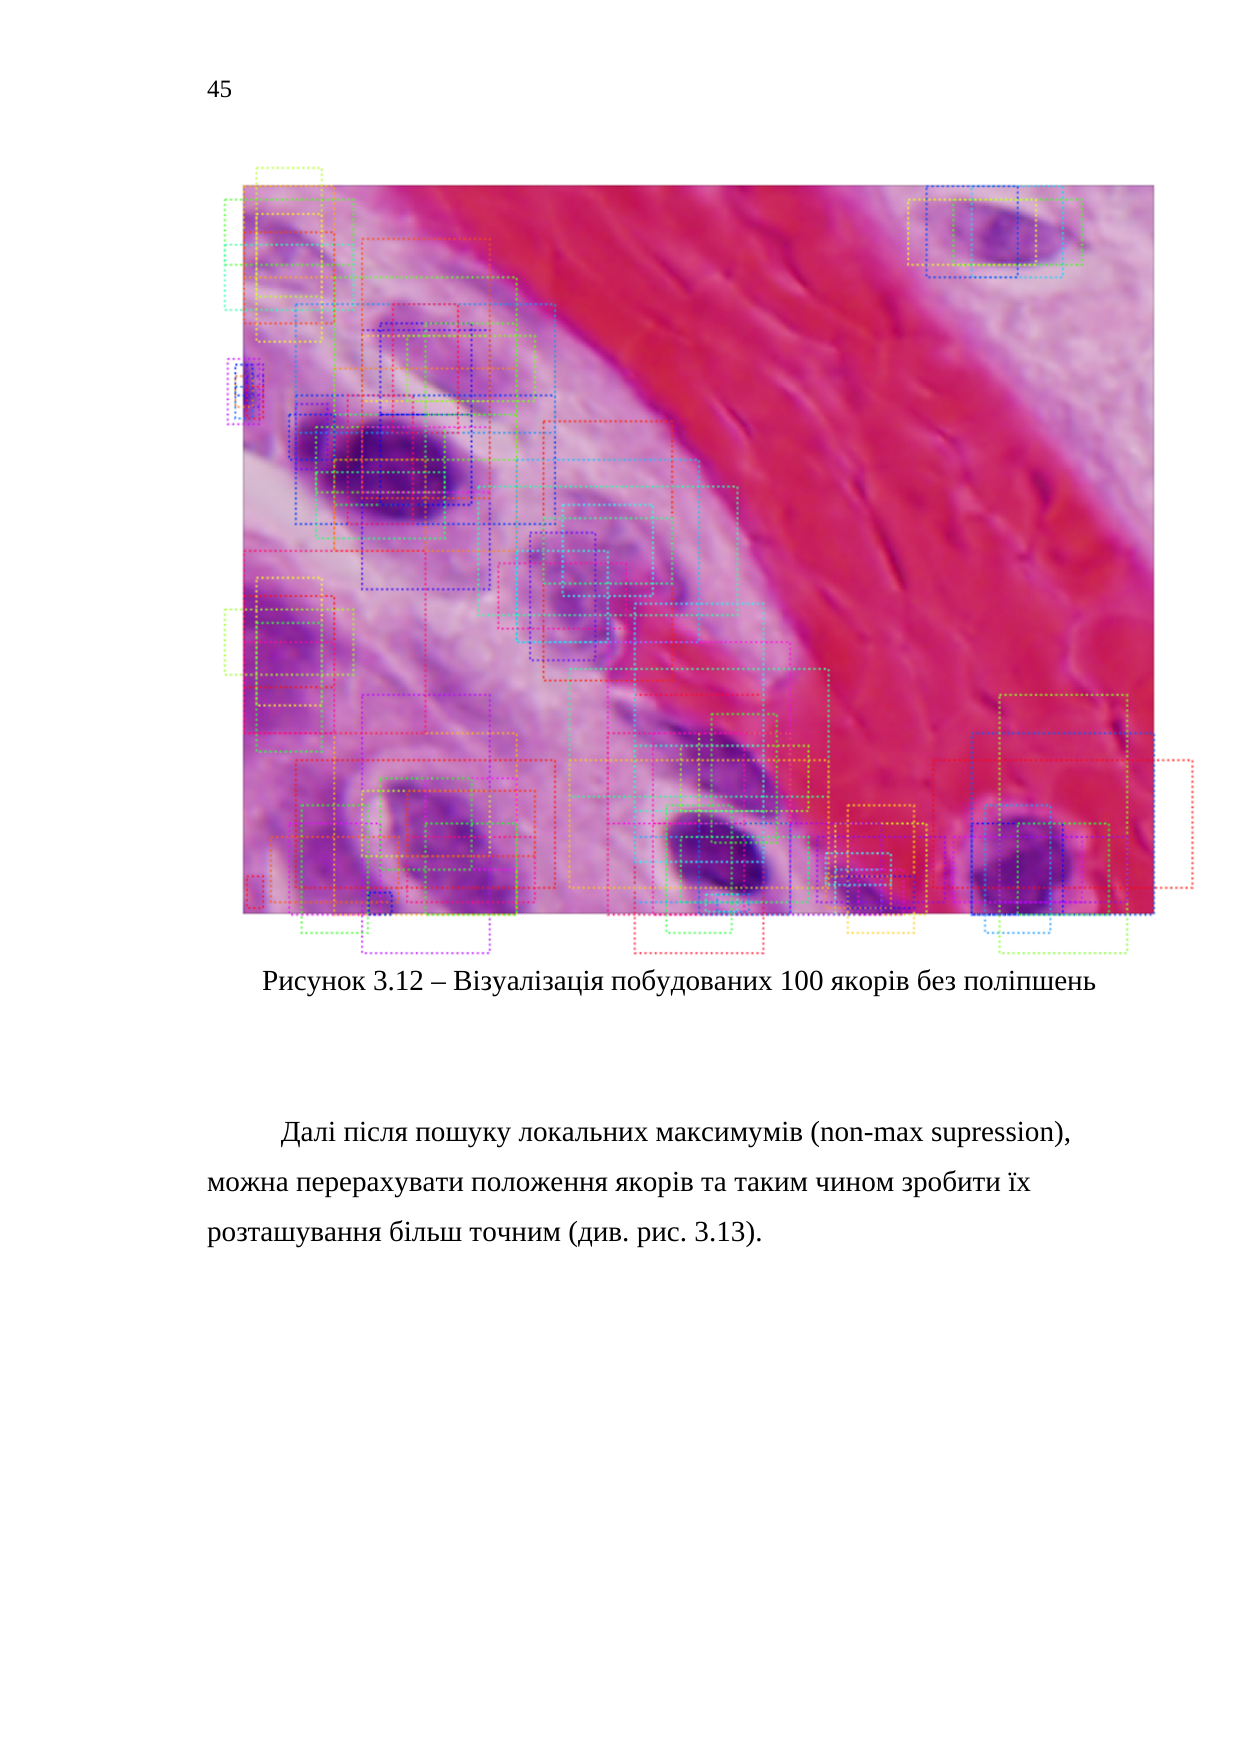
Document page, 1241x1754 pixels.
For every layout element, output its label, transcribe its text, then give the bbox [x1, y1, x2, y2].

picture [206, 160, 1200, 964]
text Далі після пошуку локальних максимумів (non-max supression), можна перерахувати положення якорів та таким чином зробити їх розташування більш точним (див. рис. 3.13). [207, 1114, 1152, 1248]
text Рисунок 3.12 – Візуалізація побудованих 100 якорів без поліпшень [207, 964, 1152, 997]
